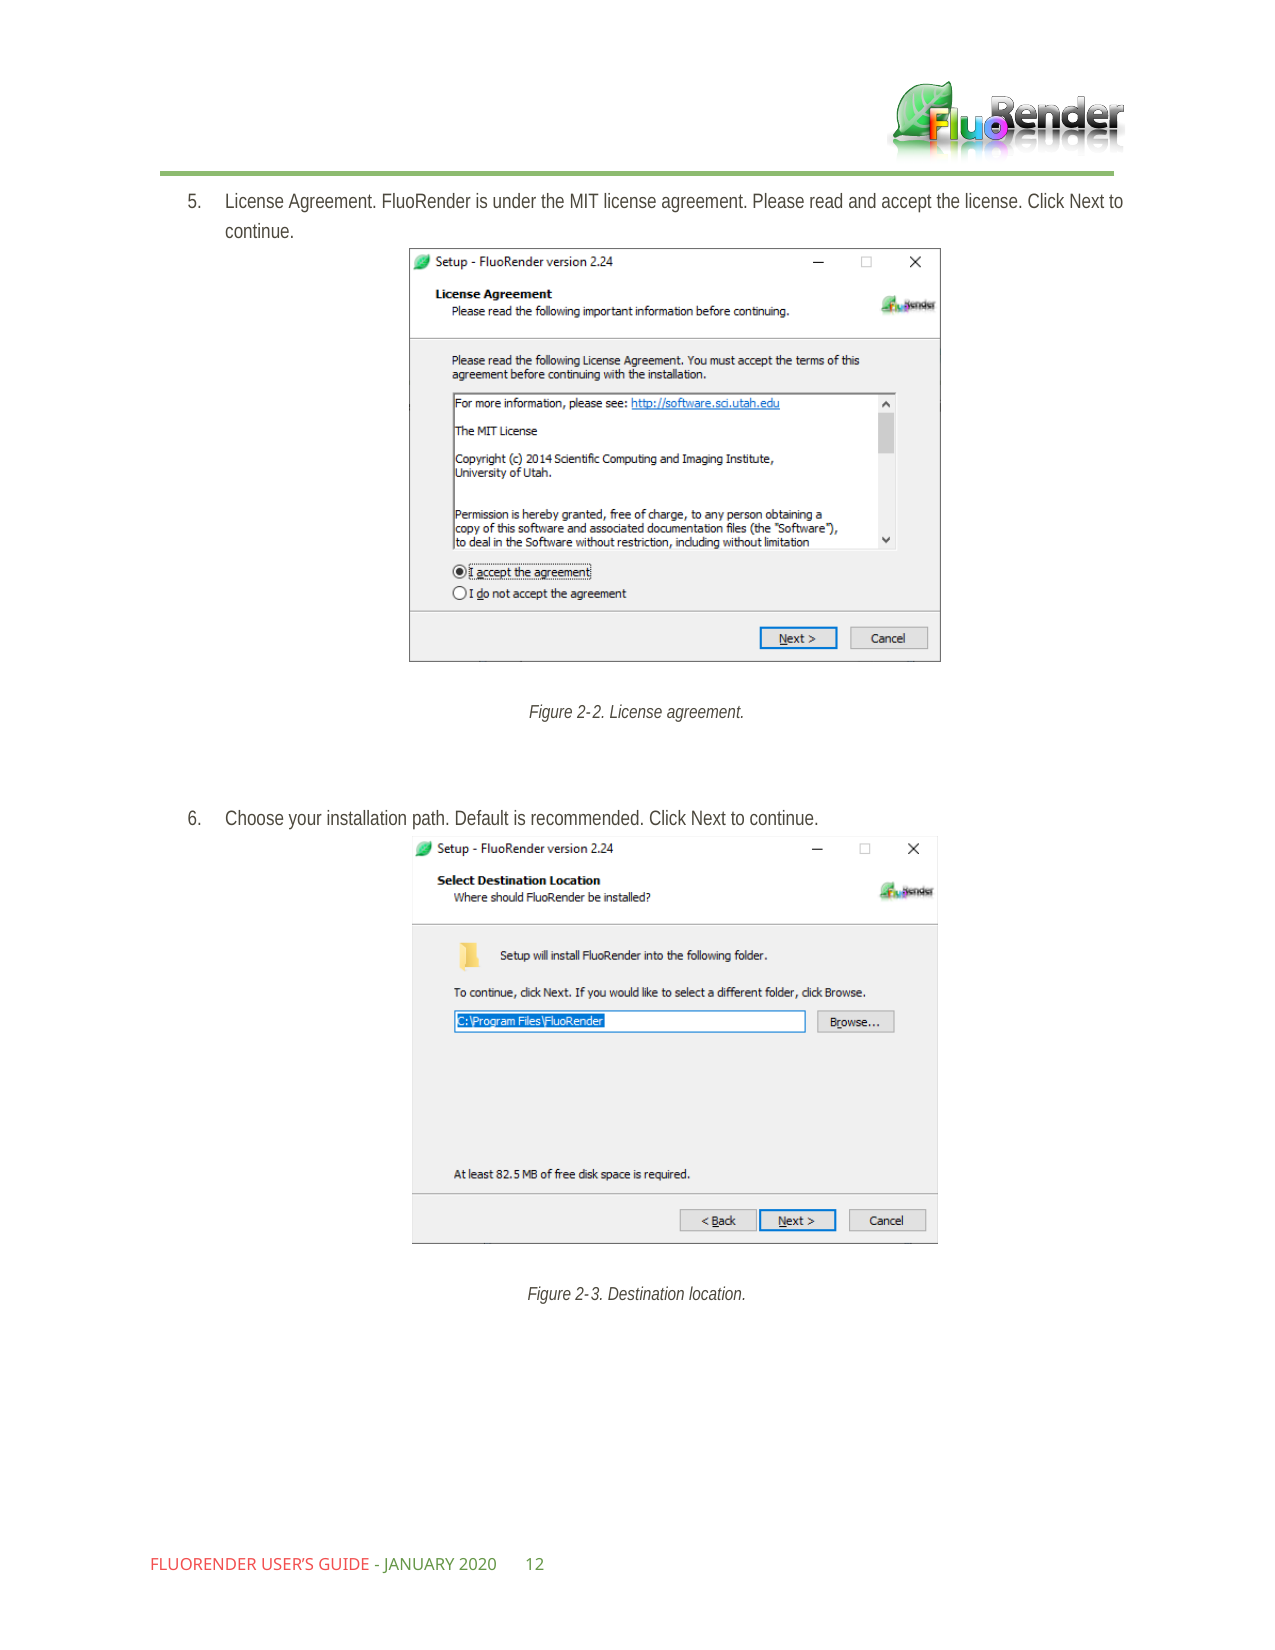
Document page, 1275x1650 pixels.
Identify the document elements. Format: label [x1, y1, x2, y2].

picture [409, 248, 941, 662]
picture [887, 75, 1125, 165]
picture [412, 836, 938, 1244]
